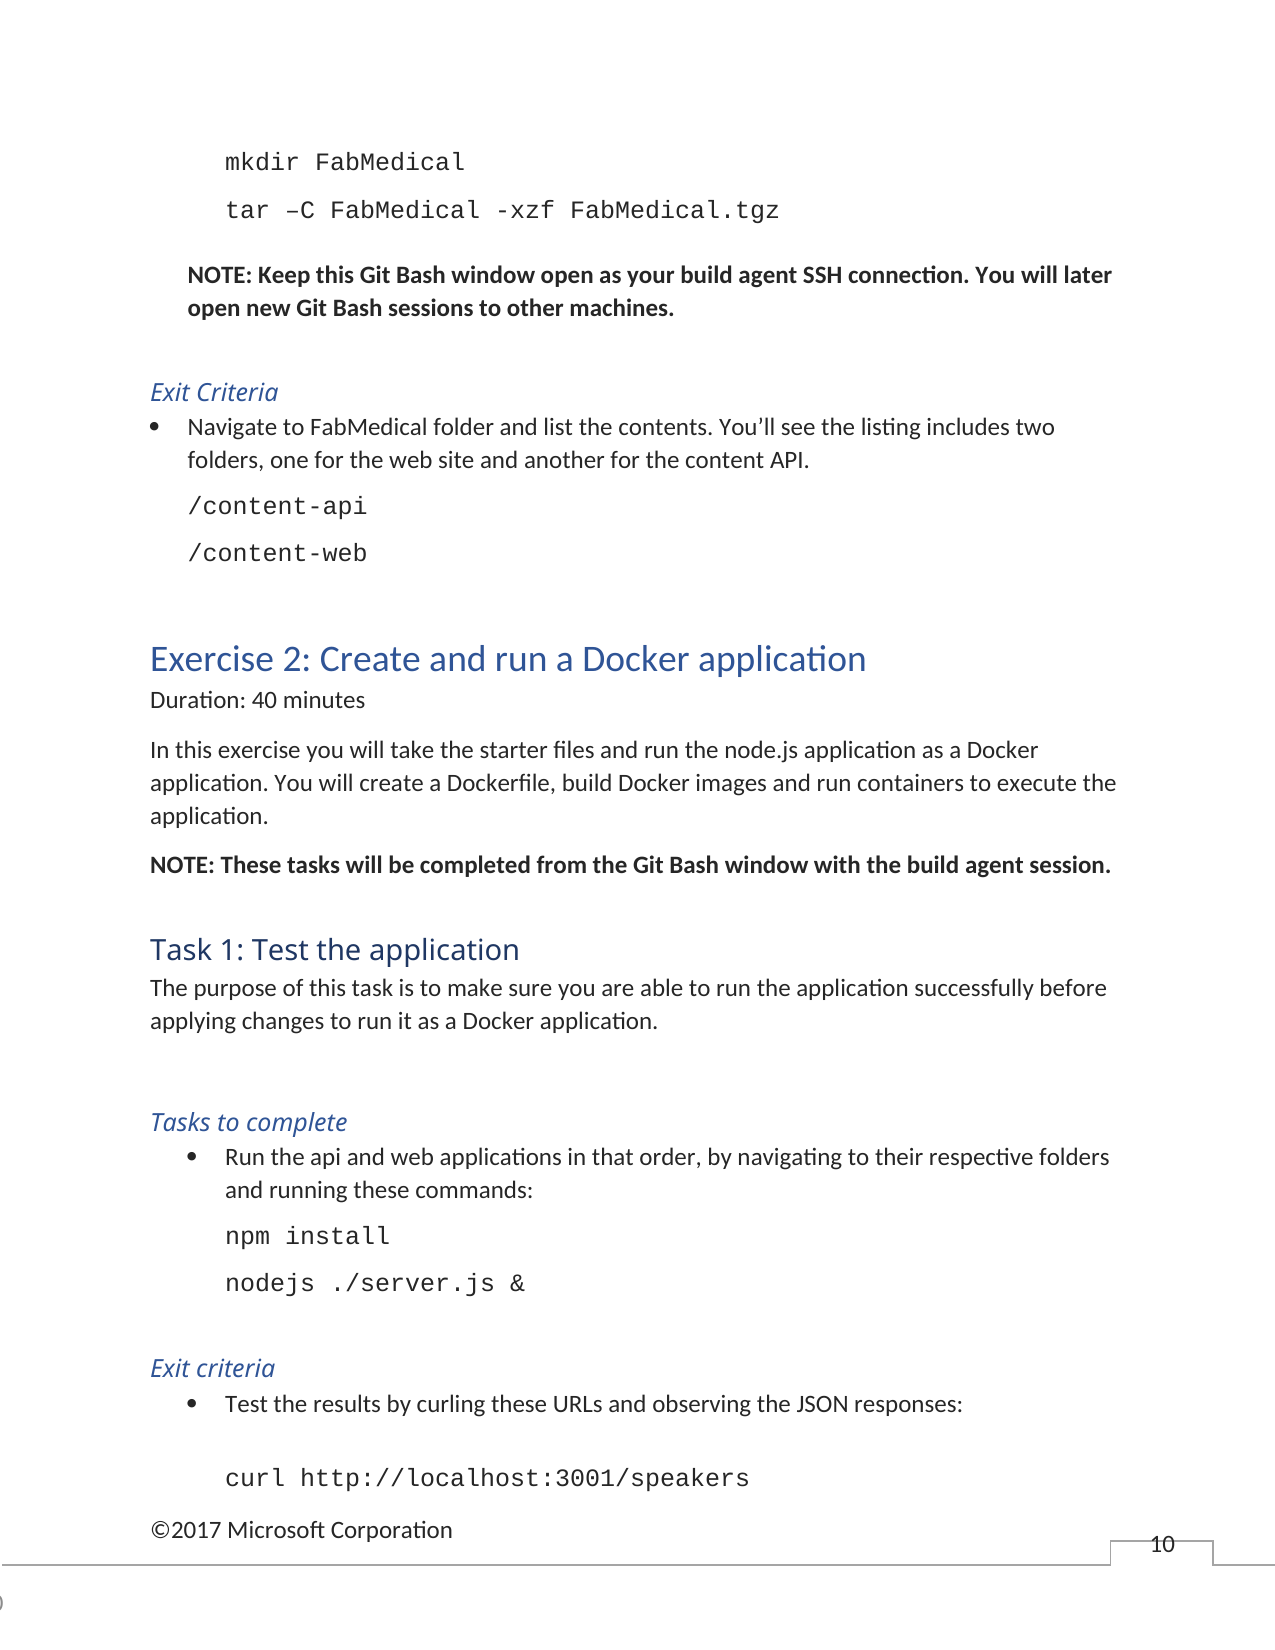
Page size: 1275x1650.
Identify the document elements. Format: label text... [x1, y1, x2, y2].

text mkdir FabMedical [187, 150, 1125, 178]
list Run the api and web applications in that order, by navigating to their respective folders and running these commands: [187, 1141, 1125, 1205]
list Test the results by curling these URLs and observing the JSON responses: [187, 1388, 1125, 1418]
list NOTE: Keep this Git Bash window open as your build agent SSH connection. You will later open new Git Bash sessions to other machines. [187, 259, 1125, 322]
list nodejs ./server.js & [225, 1271, 1125, 1299]
text NOTE: These tasks will be completed from the Git Bash window with the build agent session. [150, 849, 1125, 880]
text curl http://localhost:3001/speakers [150, 1466, 1125, 1494]
subtitle Task 1: Test the application [150, 929, 1125, 969]
text The purpose of this task is to make sure you are able to run the application successfully before applying changes to run it as a Docker application. [150, 972, 1125, 1036]
text /content-web [150, 541, 1125, 569]
subtitle Exit criteria [150, 1351, 1125, 1385]
subtitle Tasks to complete [150, 1104, 1125, 1138]
subtitle Exercise 2: Create and run a Docker application [150, 635, 1125, 681]
text npm install [187, 1224, 1125, 1252]
list tar –C FabMedical -xzf FabMedical.tgz [187, 198, 1125, 226]
list Navigate to FabMedical folder and list the contents. You’ll see the listing includes two folders, one for the web site and another for the content API. [150, 411, 1125, 474]
text Duration: 40 minutes [150, 684, 1125, 715]
text In this exercise you will take the starter files and run the node.js application as a Docker application. You will create a Dockerfile, build Docker images and run containers to execute the application. [150, 734, 1125, 830]
subtitle Exit Criteria [150, 374, 1125, 408]
text /content-api [150, 493, 1125, 522]
